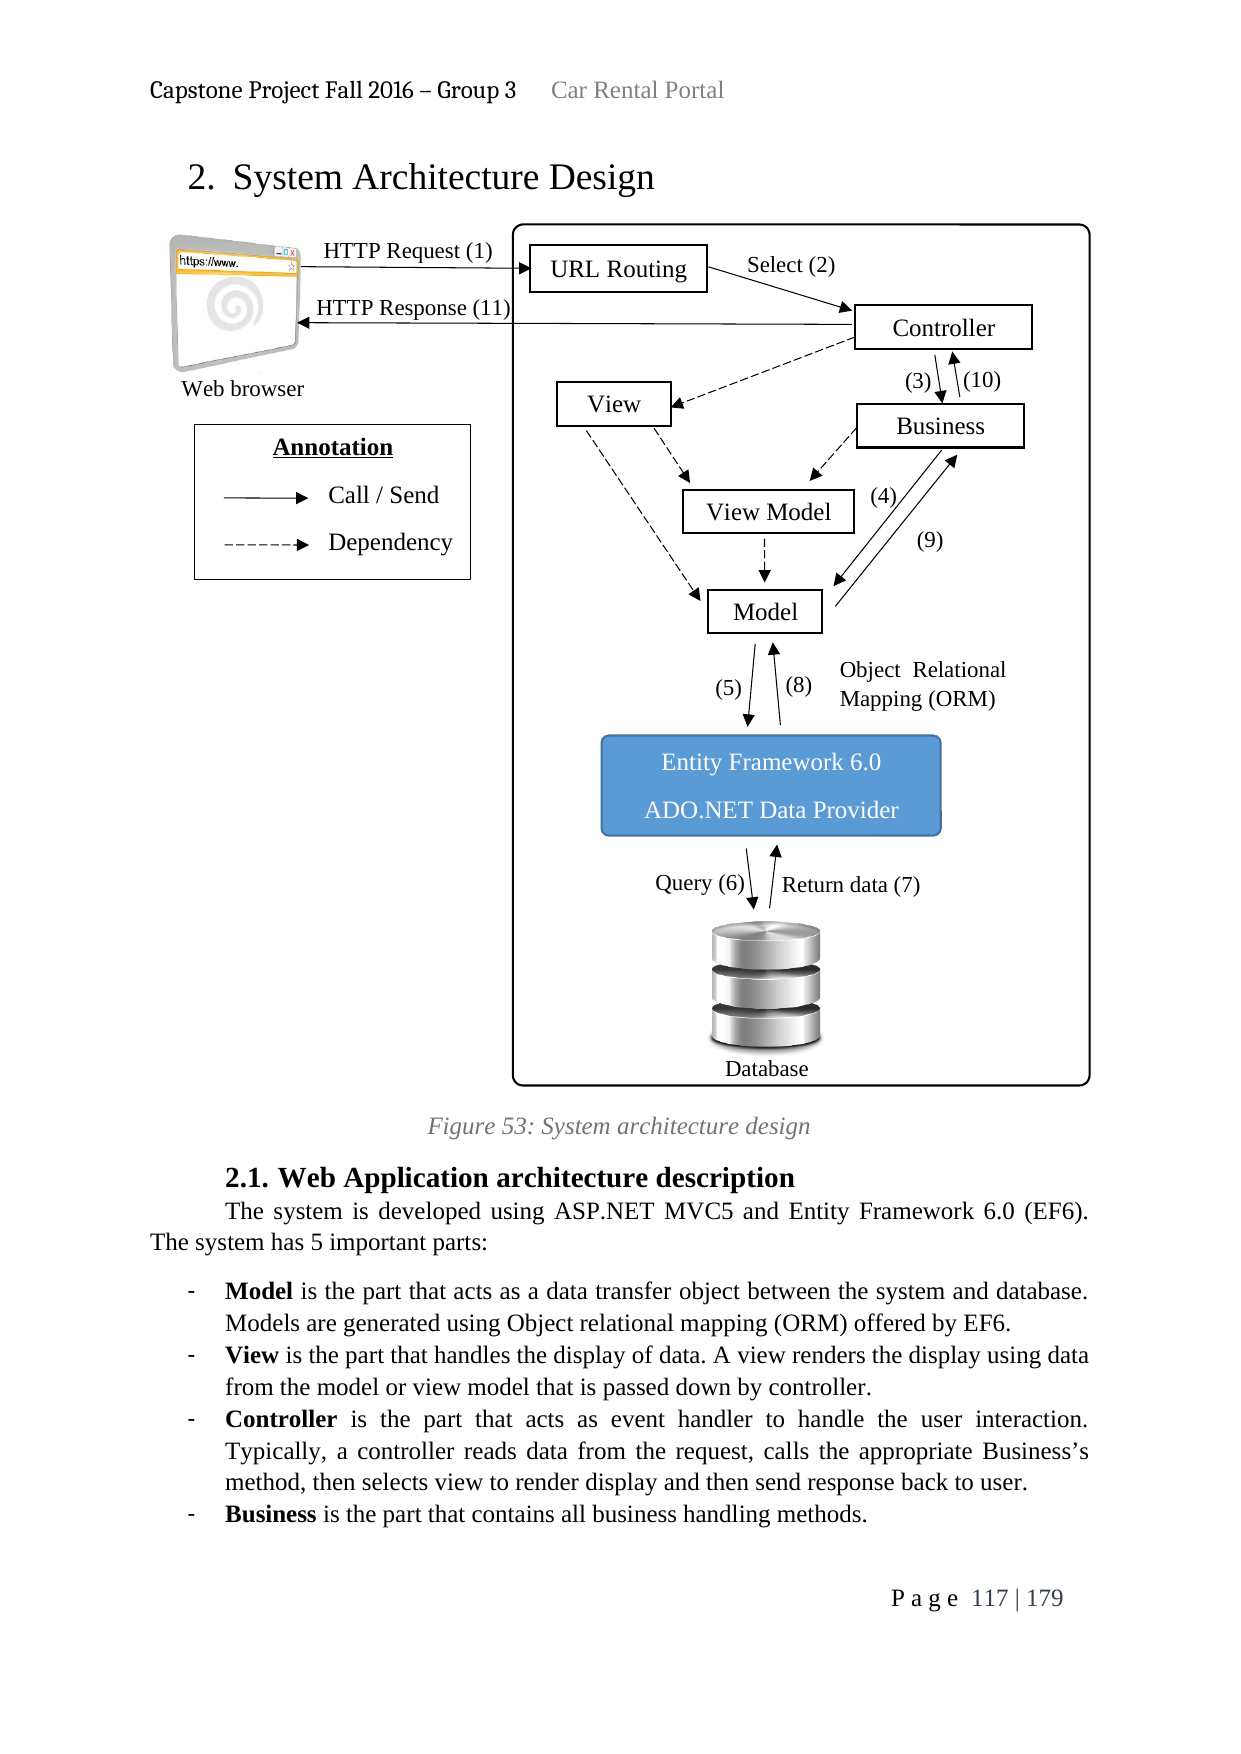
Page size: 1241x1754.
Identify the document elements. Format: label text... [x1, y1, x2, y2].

picture [697, 921, 834, 1058]
subtitle System Architecture Design [187, 154, 1090, 197]
list View is the part that handles the display of data. A view renders the display using data from the model or view model that is passed down by controller. [187, 1339, 1090, 1401]
list Model is the part that acts as a data transfer object between the system and database. Models are generated using Object relational mapping (ORM) offered by EF6. [187, 1275, 1090, 1337]
text The system is developed using ASP.NET MVC5 and Entity Framework 6.0 (EF6). The system has 5 important parts: [150, 1196, 1090, 1256]
picture [161, 229, 309, 377]
list Business is the part that contains all business handling methods. [187, 1498, 1090, 1528]
list Controller is the part that acts as event handler to handle the user interaction. Typically, a controller reads data from the request, calls the appropriate Business’s method, then selects view to render display and then send response back to user. [187, 1403, 1090, 1496]
table_header [150, 201, 1110, 1111]
text Figure 53: System architecture design [150, 1111, 1090, 1139]
subtitle Web Application architecture description [225, 1160, 1090, 1194]
